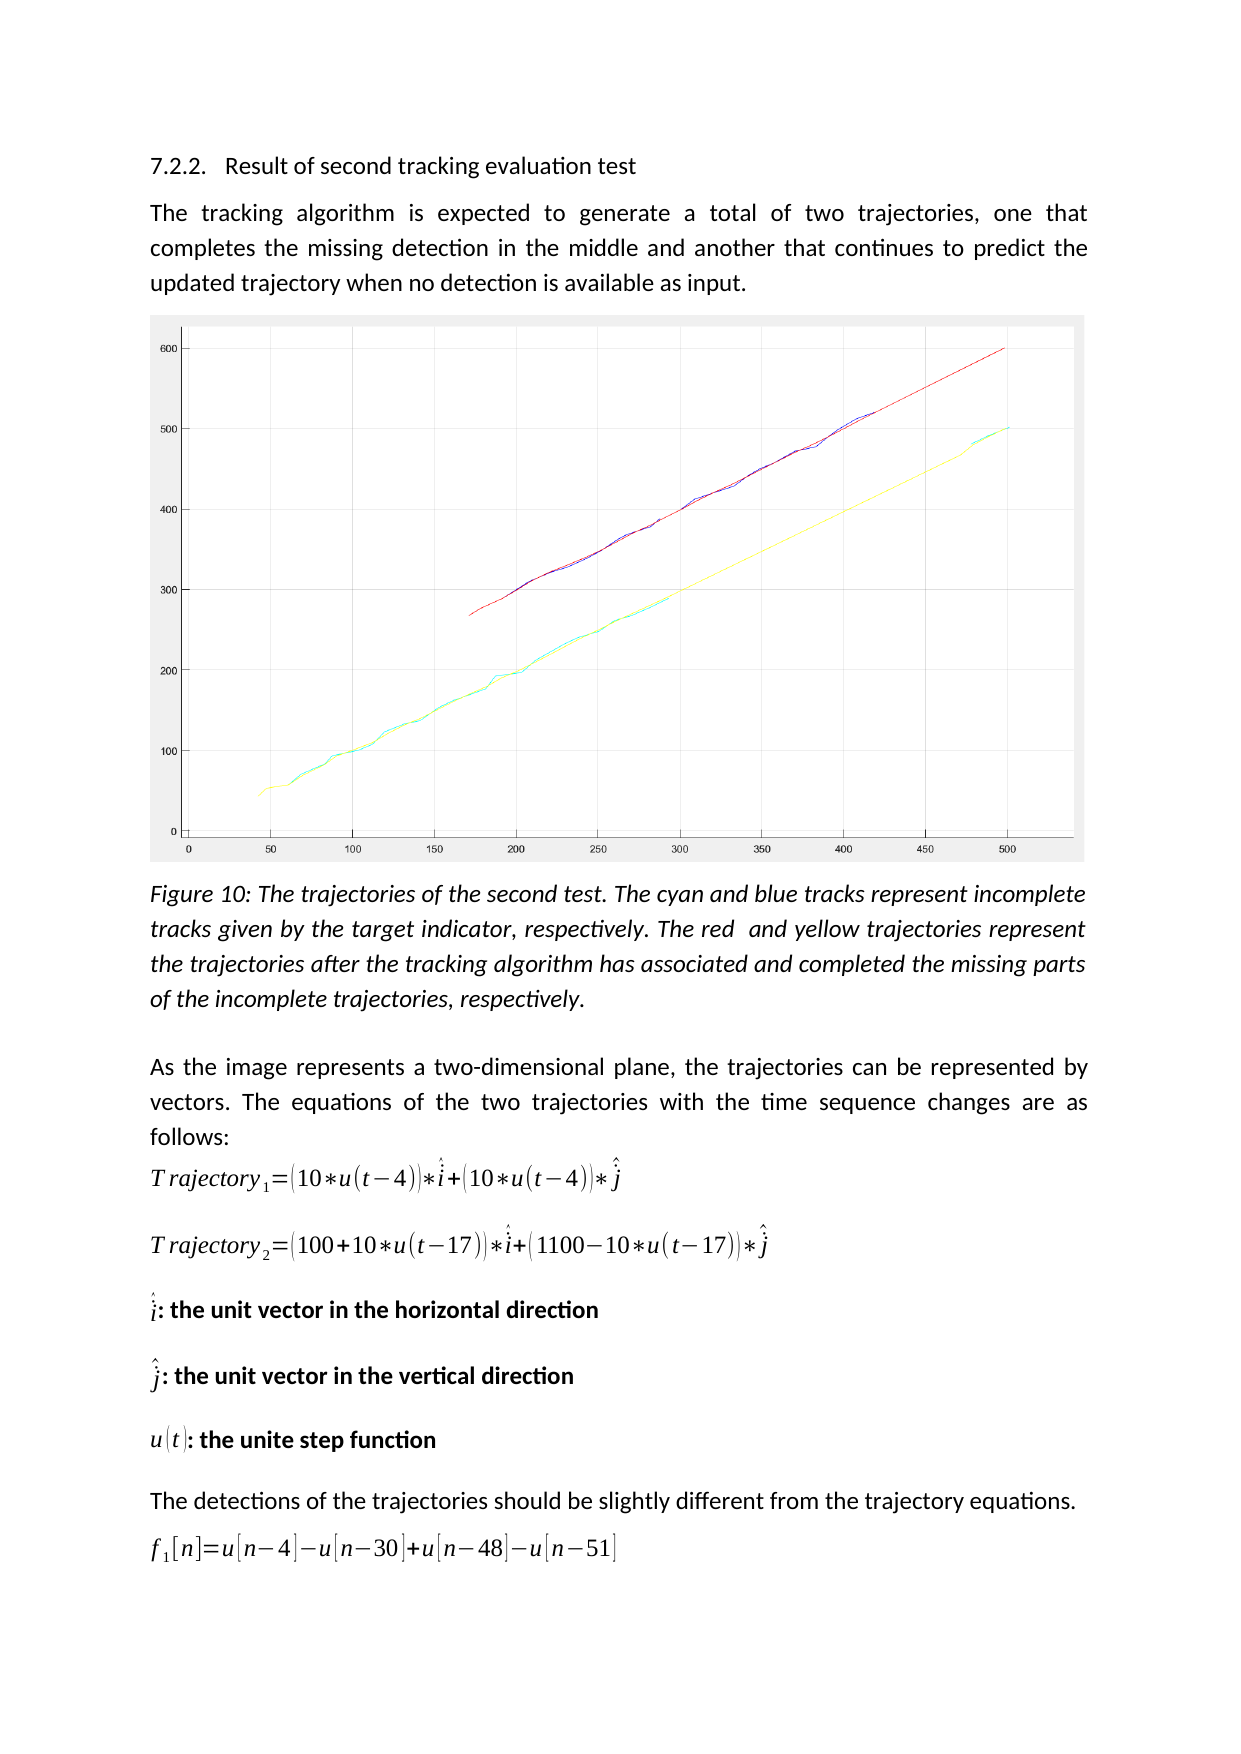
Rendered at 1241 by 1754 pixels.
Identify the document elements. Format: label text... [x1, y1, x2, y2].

text Figure 10: The trajectories of the second test. The cyan and blue tracks represent incomplete tracks given by the target indicator, respectively. The red and yellow trajectories represent the trajectories after the tracking algorithm has associated and completed the missing parts of the incomplete trajectories, respectively. [150, 878, 1090, 1014]
text : the unite step function [150, 1424, 1090, 1454]
text : the unit vector in the horizontal direction [150, 1292, 1090, 1327]
text As the image represents a two-dimensional plane, the trajectories can be represented by vectors. The equations of the two trajectories with the time sequence changes are as follows: [150, 1051, 1090, 1152]
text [150, 1358, 1090, 1393]
text The detections of the trajectories should be slightly different from the trajectory equations. [150, 1485, 1090, 1516]
list Result of second tracking evaluation test [150, 150, 1090, 181]
text The tracking algorithm is expected to generate a total of two trajectories, one that completes the missing detection in the middle and another that continues to predict the updated trajectory when no detection is available as input. [150, 197, 1090, 298]
picture [150, 315, 1085, 862]
